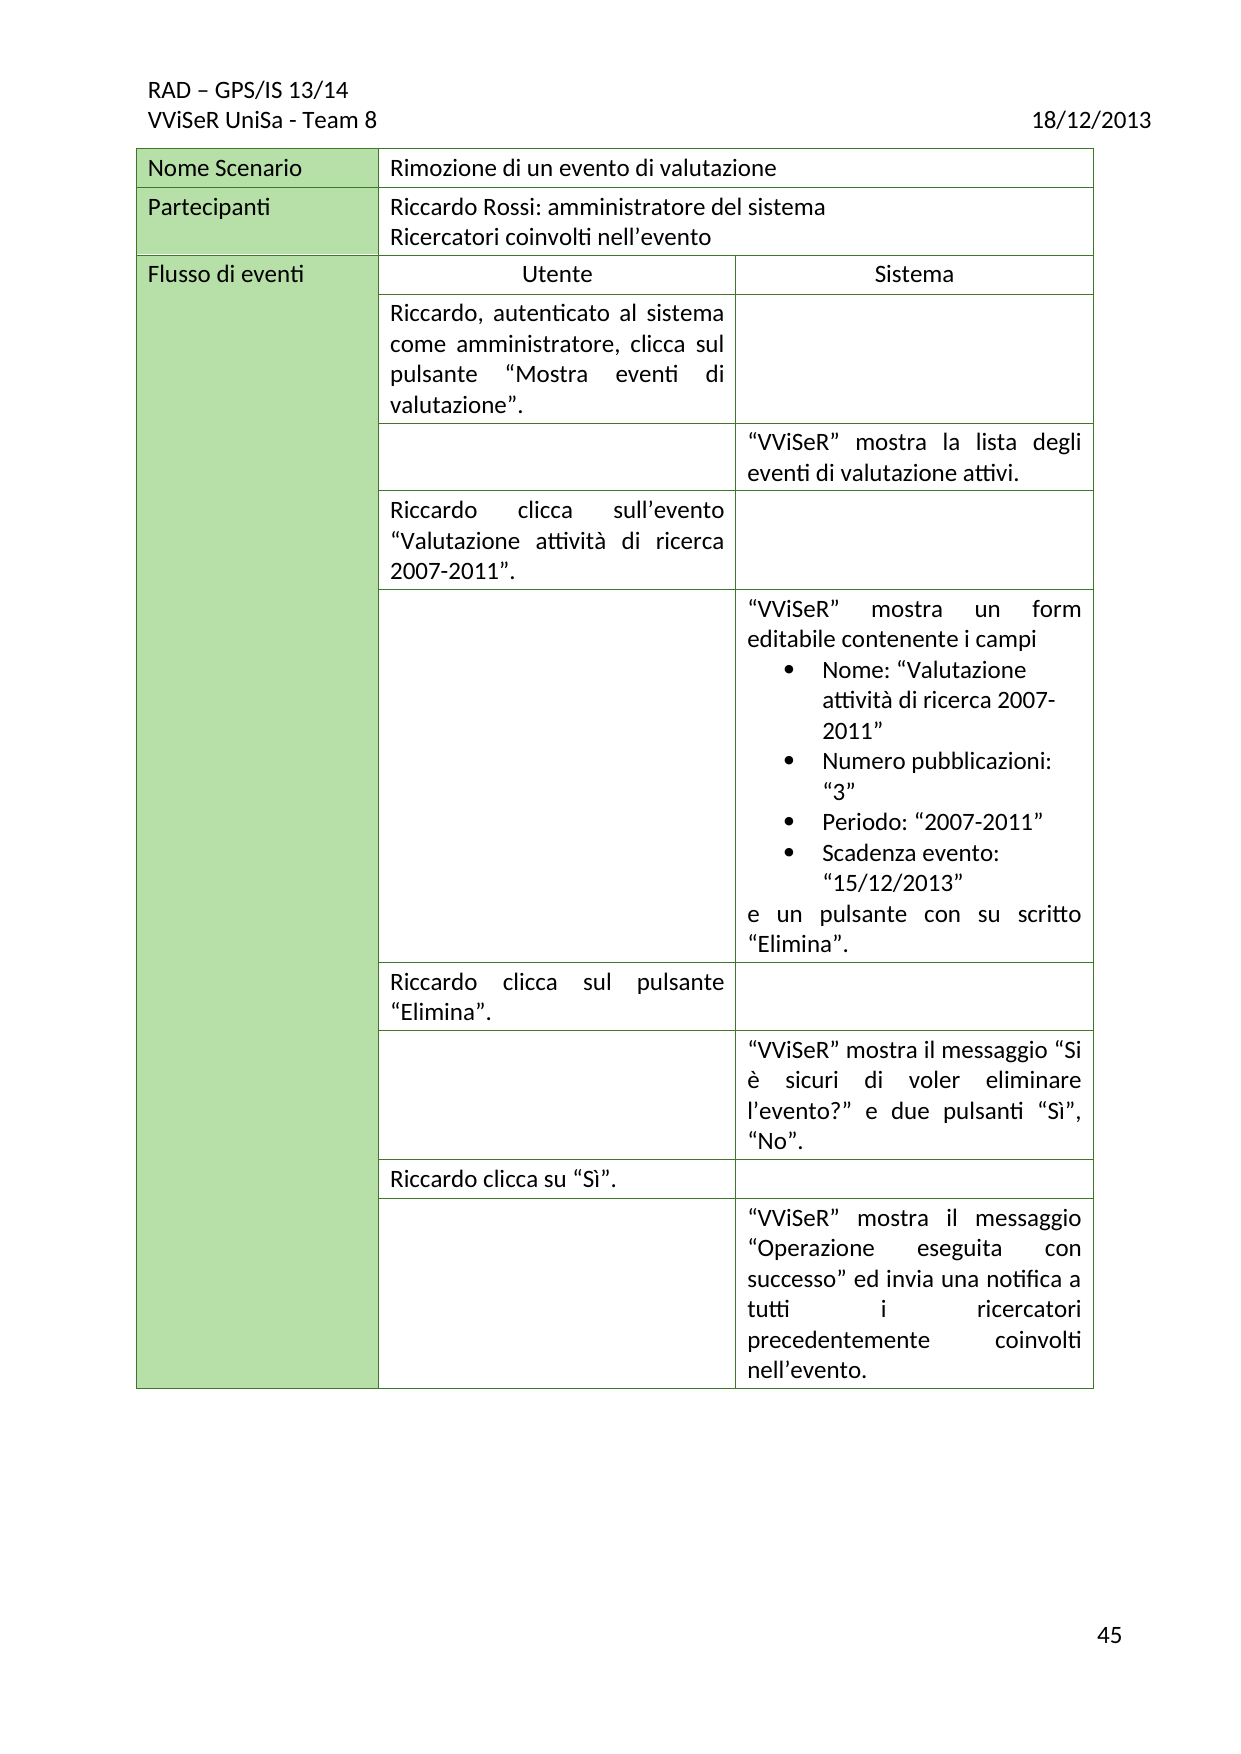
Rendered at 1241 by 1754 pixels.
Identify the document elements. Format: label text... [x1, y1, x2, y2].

table_cell Riccardo clicca sull’evento “Valutazione attività di ricerca 2007-2011”. [379, 491, 735, 589]
table_cell Utente [379, 256, 735, 293]
table_cell [379, 424, 735, 490]
table_cell [736, 963, 1093, 1030]
table_cell Riccardo, autenticato al sistema come amministratore, clicca sul pulsante “Mostra eventi di valutazione”. [379, 295, 735, 422]
table_cell [736, 491, 1093, 589]
table_cell Riccardo clicca sul pulsante “Elimina”. [379, 963, 735, 1030]
table_cell Riccardo Rossi: amministratore del sistema Ricercatori coinvolti nell’evento [379, 188, 1093, 254]
table_cell [379, 590, 735, 962]
table_cell [736, 1160, 1093, 1198]
table_cell Partecipanti [137, 188, 378, 254]
table_cell Riccardo clicca su “Sì”. [379, 1160, 735, 1198]
table_cell Flusso di eventi [137, 256, 378, 1388]
table_cell “VViSeR” mostra un form editabile contenente i campi Nome: “Valutazione attività di ricerca 2007-2011” Numero pubblicazioni: “3” Periodo: “2007-2011” Scadenza evento: “15/12/2013” e un pulsante con su scritto “Elimina”. [736, 590, 1093, 962]
table_cell [379, 1199, 735, 1388]
table_cell Sistema [736, 256, 1093, 293]
table_cell Nome Scenario [137, 149, 378, 187]
table_cell “VViSeR” mostra la lista degli eventi di valutazione attivi. [736, 424, 1093, 490]
table_cell [736, 295, 1093, 422]
table_cell “VViSeR” mostra il messaggio “Operazione eseguita con successo” ed invia una notifica a tutti i ricercatori precedentemente coinvolti nell’evento. [736, 1199, 1093, 1388]
table_cell [379, 1031, 735, 1159]
table_cell “VViSeR” mostra il messaggio “Si è sicuri di voler eliminare l’evento?” e due pulsanti “Sì”, “No”. [736, 1031, 1093, 1159]
table_cell Rimozione di un evento di valutazione [379, 149, 1093, 187]
